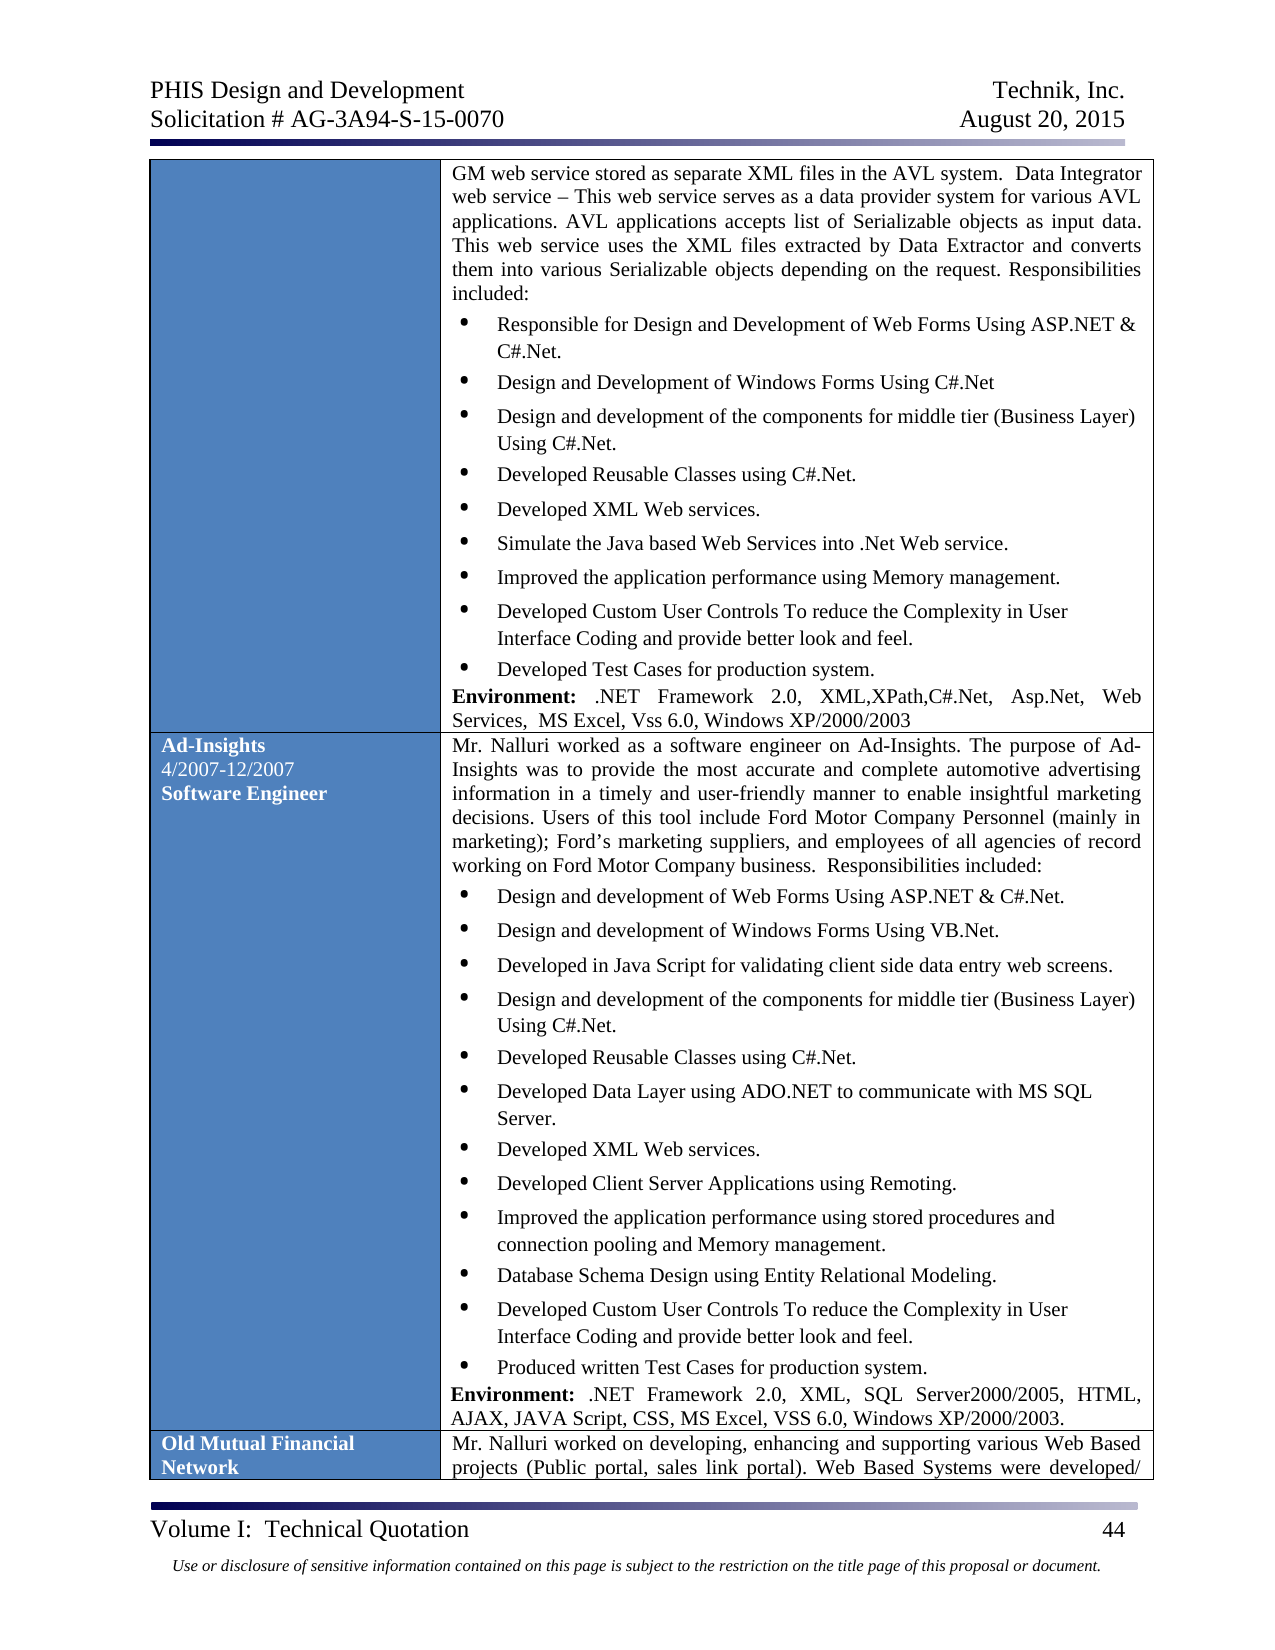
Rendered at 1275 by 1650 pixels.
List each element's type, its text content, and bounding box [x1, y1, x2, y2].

table_cell Ad-Insights 4/2007-12/2007 Software Engineer [151, 733, 440, 1430]
table_cell Mr. Nalluri worked as a software engineer on Ad-Insights. The purpose of Ad-Insights was to provide the most accurate and complete automotive advertising information in a timely and user-friendly manner to enable insightful marketing decisions. Users of this tool include Ford Motor Company Personnel (mainly in marketing); Ford’s marketing suppliers, and employees of all agencies of record working on Ford Motor Company business. Responsibilities included: Design and development of Web Forms Using ASP.NET & C#.Net. Design and development of Windows Forms Using VB.Net. Developed in Java Script for validating client side data entry web screens. Design and development of the components for middle tier (Business Layer) Using C#.Net. Developed Reusable Classes using C#.Net. Developed Data Layer using ADO.NET to communicate with MS SQL Server. Developed XML Web services. Developed Client Server Applications using Remoting. Improved the application performance using stored procedures and connection pooling and Memory management. Database Schema Design using Entity Relational Modeling. Developed Custom User Controls To reduce the Complexity in User Interface Coding and provide better look and feel. Produced written Test Cases for production system. Environment: .NET Framework 2.0, XML, SQL Server2000/2005, HTML, AJAX, JAVA Script, CSS, MS Excel, VSS 6.0, Windows XP/2000/2003. [441, 733, 1153, 1430]
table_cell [441, 160, 1153, 732]
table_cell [441, 1431, 1153, 1479]
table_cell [151, 160, 440, 732]
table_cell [151, 1431, 440, 1479]
